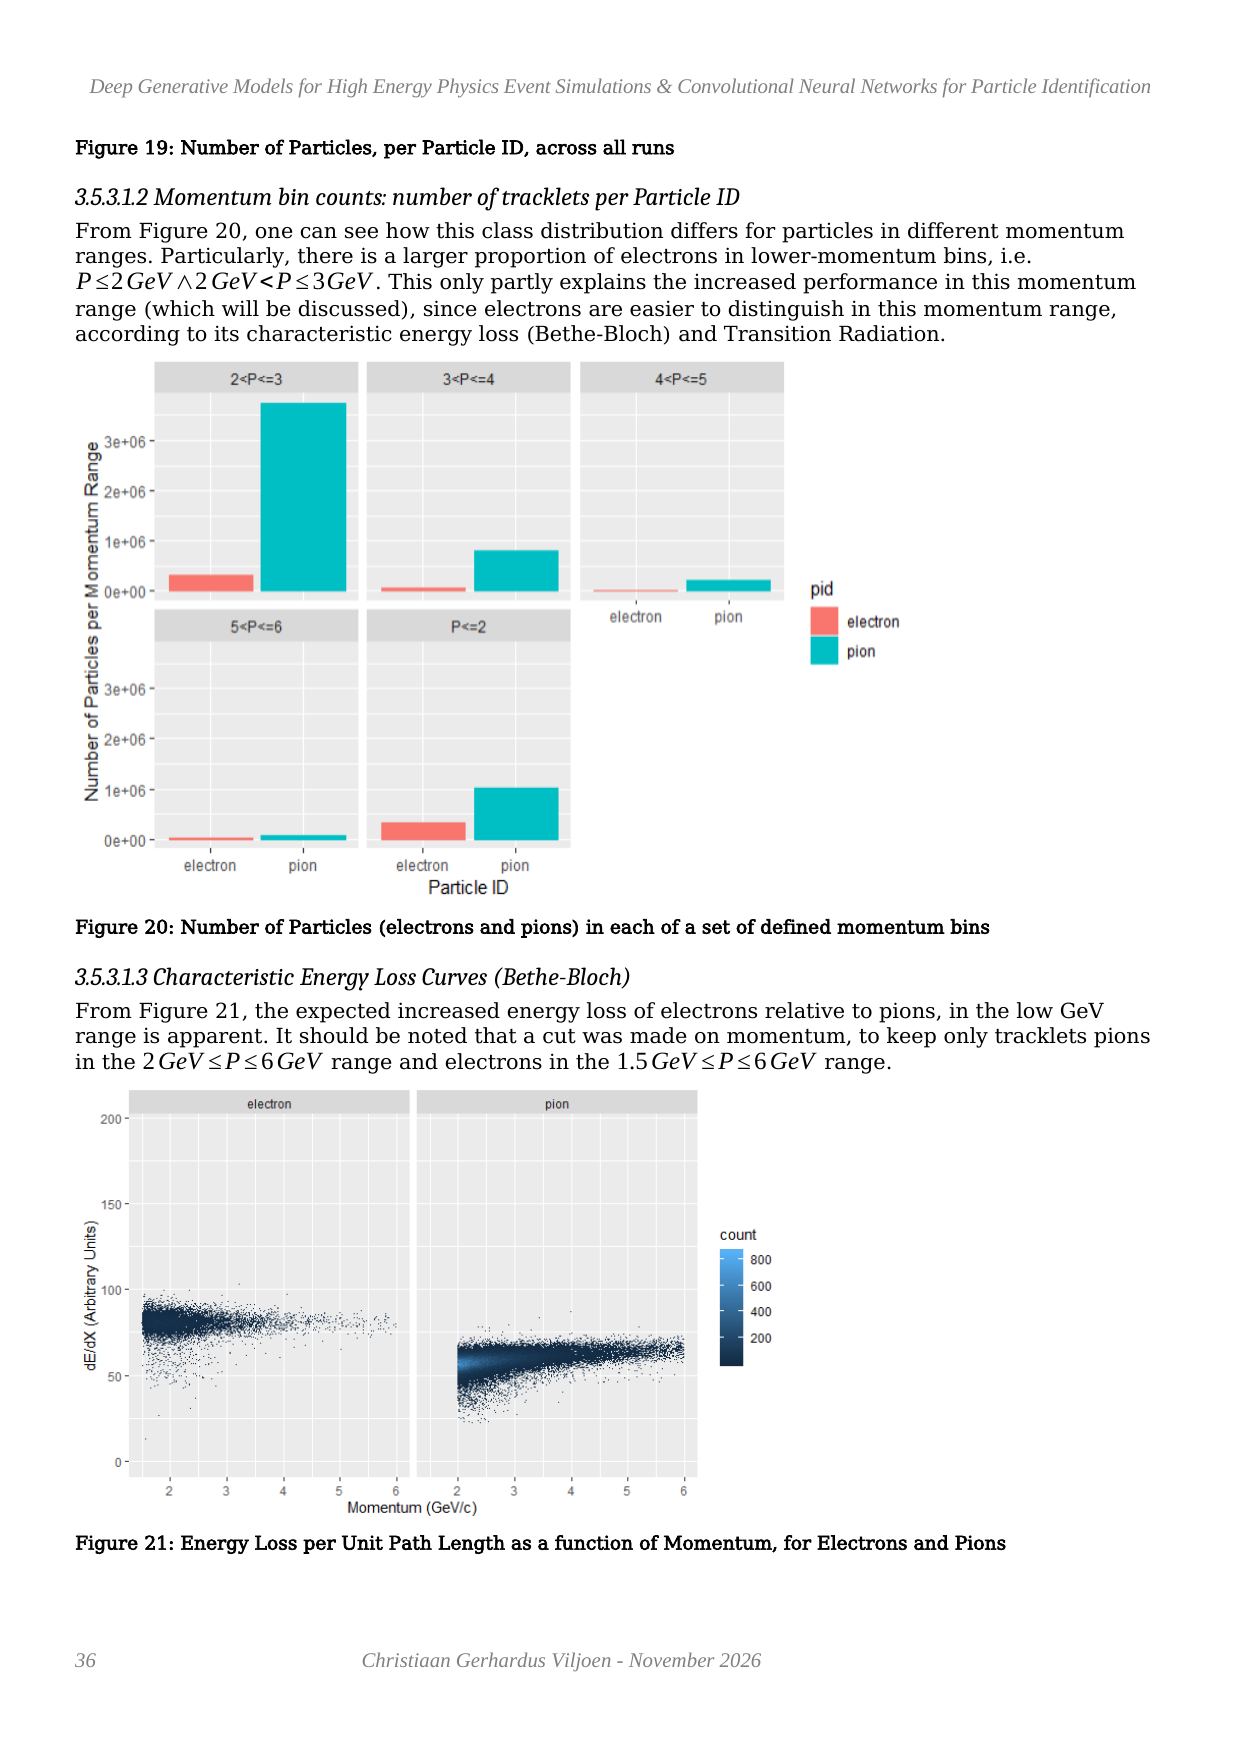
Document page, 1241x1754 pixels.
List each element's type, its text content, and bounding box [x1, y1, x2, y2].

picture [75, 353, 912, 907]
subtitle Characteristic Energy Loss Curves (Bethe-Bloch) [75, 962, 1165, 991]
text From Figure 20, one can see how this class distribution differs for particles in different momentum ranges. Particularly, there is a larger proportion of electrons in lower-momentum bins, i.e. . This only partly explains the increased performance in this momentum range (which will be discussed), since electrons are easier to distinguish in this momentum range, according to its characteristic energy loss (Bethe-Bloch) and Transition Radiation. [75, 218, 1165, 346]
text Figure 19: Number of Particles, per Particle ID, across all runs [75, 135, 1165, 158]
subtitle Momentum bin counts: number of tracklets per Particle ID [75, 183, 1165, 212]
picture [75, 1083, 787, 1523]
text From Figure 21, the expected increased energy loss of electrons relative to pions, in the low GeV range is apparent. It should be noted that a cut was made on momentum, to keep only tracklets pions in the range and electrons in the range. [75, 997, 1165, 1075]
text Figure 20: Number of Particles (electrons and pions) in each of a set of defined momentum bins [75, 915, 1165, 937]
text Figure 21: Energy Loss per Unit Path Length as a function of Momentum, for Electrons and Pions [75, 1531, 1165, 1553]
